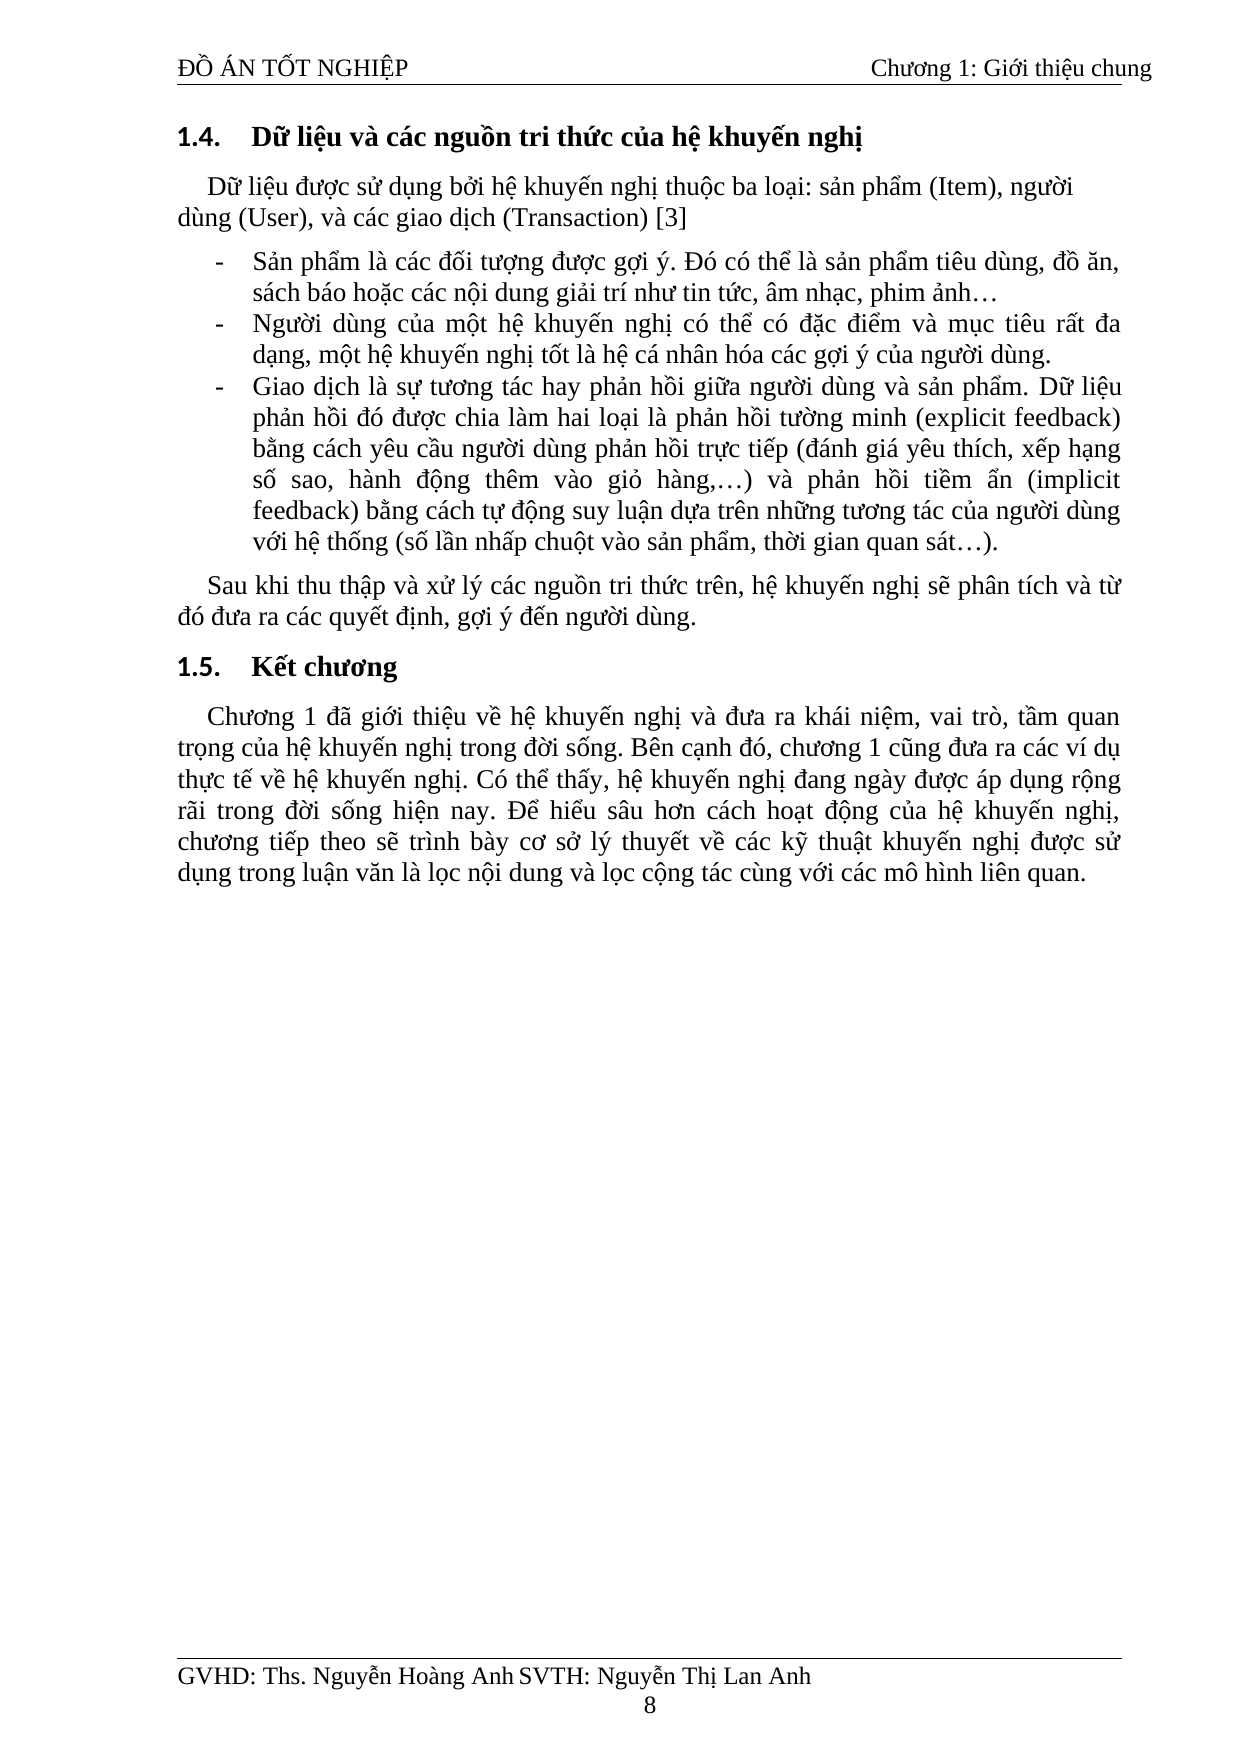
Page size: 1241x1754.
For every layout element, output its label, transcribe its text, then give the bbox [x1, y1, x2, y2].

text Chương 1 đã giới thiệu về hệ khuyến nghị và đưa ra khái niệm, vai trò, tầm quan trọng của hệ khuyến nghị trong đời sống. Bên cạnh đó, chương 1 cũng đưa ra các ví dụ thực tế về hệ khuyến nghị. Có thể thấy, hệ khuyến nghị đang ngày được áp dụng rộng rãi trong đời sống hiện nay. Để hiểu sâu hơn cách hoạt động của hệ khuyến nghị, chương tiếp theo sẽ trình bày cơ sở lý thuyết về các kỹ thuật khuyến nghị được sử dụng trong luận văn là lọc nội dung và lọc cộng tác cùng với các mô hình liên quan. [177, 700, 1122, 887]
list Giao dịch là sự tương tác hay phản hồi giữa người dùng và sản phẩm. Dữ liệu phản hồi đó được chia làm hai loại là phản hồi tường minh (explicit feedback) bằng cách yêu cầu người dùng phản hồi trực tiếp (đánh giá yêu thích, xếp hạng số sao, hành động thêm vào giỏ hàng,…) và phản hồi tiềm ẩn (implicit feedback) bằng cách tự động suy luận dựa trên những tương tác của người dùng với hệ thống (số lần nhấp chuột vào sản phẩm, thời gian quan sát…). [215, 370, 1122, 557]
list Kết chương [176, 648, 1122, 684]
list Sản phẩm là các đối tượng được gợi ý. Đó có thể là sản phẩm tiêu dùng, đồ ăn, sách báo hoặc các nội dung giải trí như tin tức, âm nhạc, phim ảnh… [215, 245, 1122, 307]
list Dữ liệu và các nguồn tri thức của hệ khuyến nghị [176, 118, 1122, 154]
text Sau khi thu thập và xử lý các nguồn tri thức trên, hệ khuyến nghị sẽ phân tích và từ đó đưa ra các quyết định, gợi ý đến người dùng. [177, 569, 1122, 631]
text Dữ liệu được sử dụng bởi hệ khuyến nghị thuộc ba loại: sản phẩm (Item), người dùng (User), và các giao dịch (Transaction) [177, 170, 1122, 233]
list Người dùng của một hệ khuyến nghị có thể có đặc điểm và mục tiêu rất đa dạng, một hệ khuyến nghị tốt là hệ cá nhân hóa các gợi ý của người dùng. [215, 307, 1122, 370]
